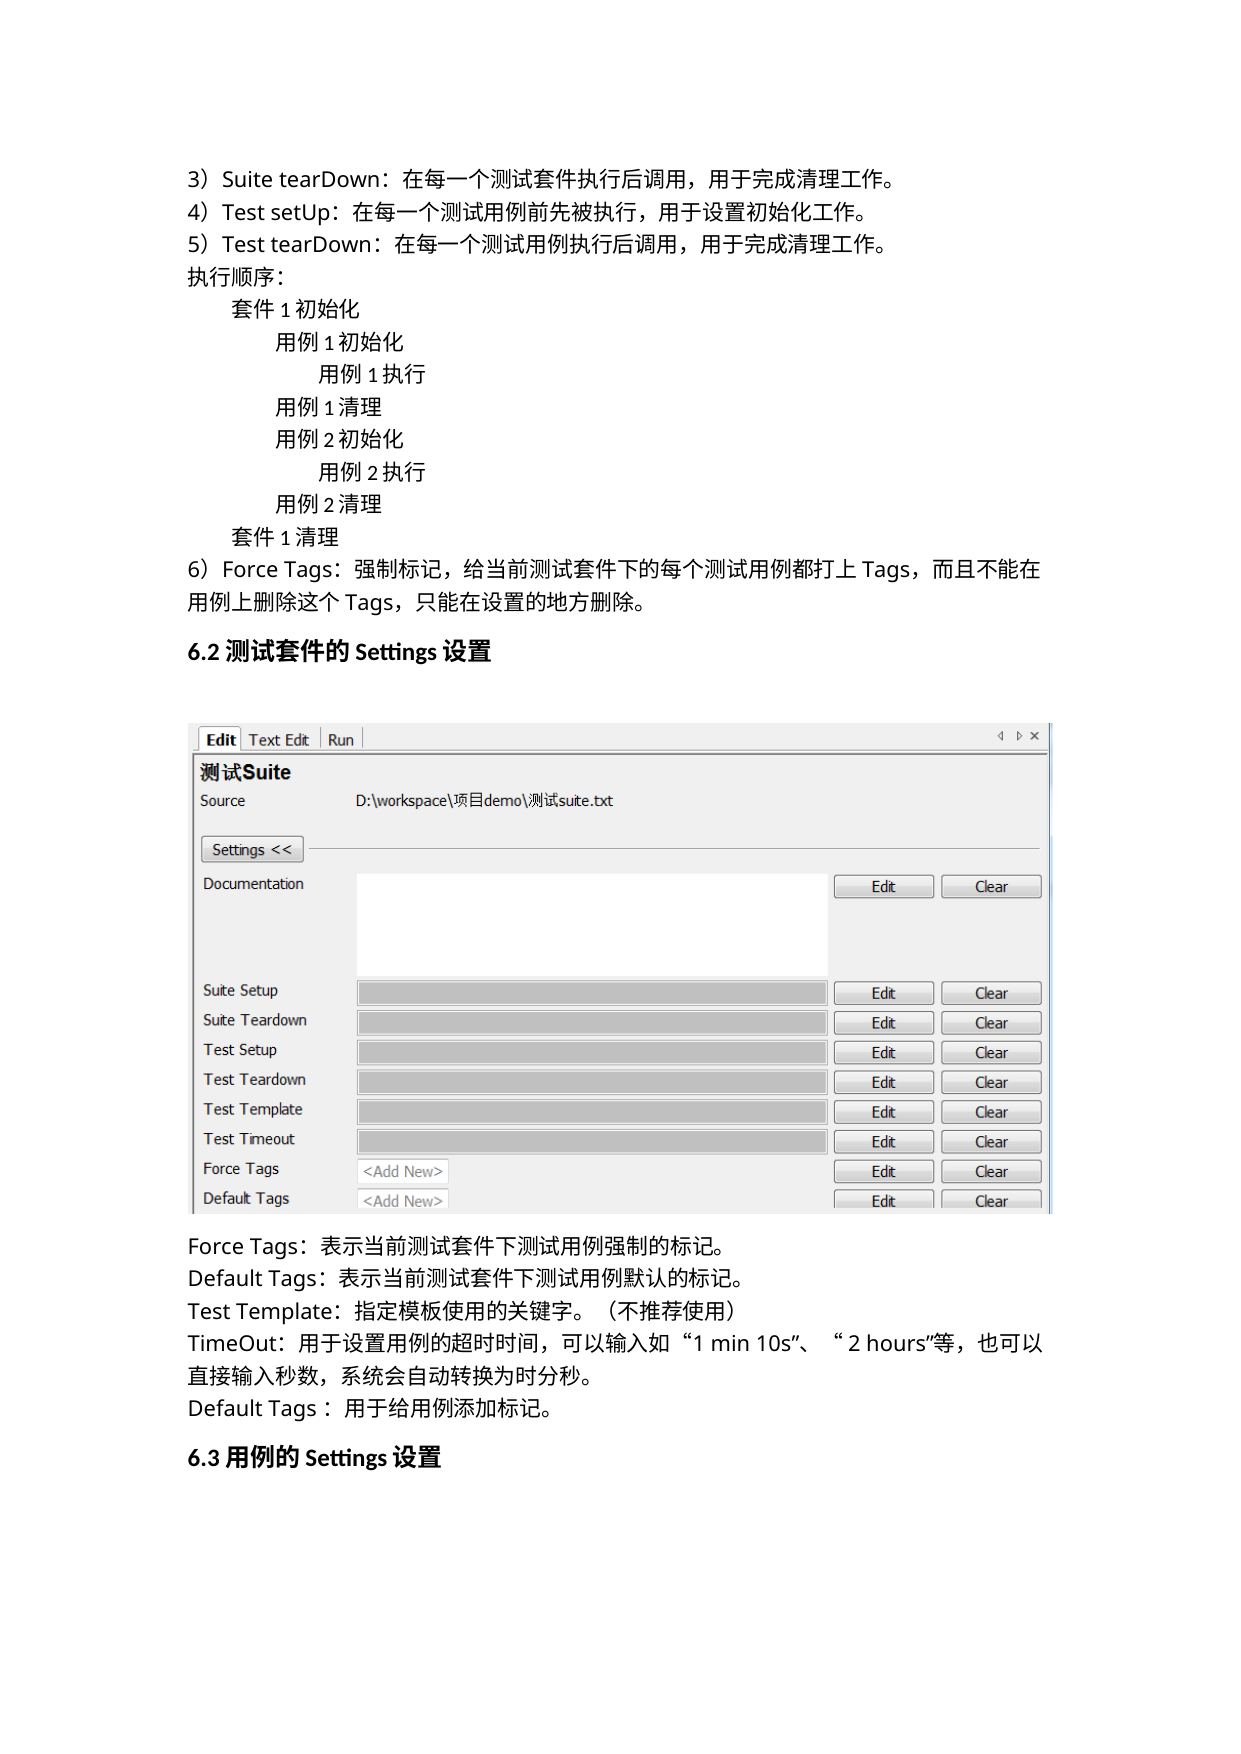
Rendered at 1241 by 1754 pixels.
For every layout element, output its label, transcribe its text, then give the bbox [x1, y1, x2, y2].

text 执行顺序： [187, 259, 1053, 292]
text 套件1清理 [187, 519, 1053, 552]
text 用例1清理 [187, 389, 1053, 422]
text 3）Suite tearDown：在每一个测试套件执行后调用，用于完成清理工作。 [187, 162, 1053, 194]
subtitle 用例的Settings设置 [187, 1423, 1053, 1488]
text 用例2初始化 [187, 422, 1053, 454]
text 5）Test tearDown：在每一个测试用例执行后调用，用于完成清理工作。 [187, 227, 1053, 259]
text 用例2清理 [187, 487, 1053, 519]
text 用例1初始化 [187, 324, 1053, 357]
text Test Template：指定模板使用的关键字。（不推荐使用） [187, 1293, 1053, 1326]
text 6）Force Tags：强制标记，给当前测试套件下的每个测试用例都打上Tags，而且不能在用例上删除这个Tags，只能在设置的地方删除。 [187, 552, 1053, 617]
text 用例2执行 [187, 454, 1053, 487]
subtitle 测试套件的Settings设置 [187, 617, 1053, 682]
text 4）Test setUp：在每一个测试用例前先被执行，用于设置初始化工作。 [187, 194, 1053, 227]
text Default Tags：表示当前测试套件下测试用例默认的标记。 [187, 1261, 1053, 1293]
text Default Tags ：用于给用例添加标记。 [187, 1391, 1053, 1423]
text 套件1初始化 [187, 292, 1053, 324]
text 用例1执行 [187, 357, 1053, 389]
text TimeOut：用于设置用例的超时时间，可以输入如“1 min 10s”、“ 2 hours”等，也可以直接输入秒数，系统会自动转换为时分秒。 [187, 1326, 1053, 1391]
text Force Tags：表示当前测试套件下测试用例强制的标记。 [187, 1228, 1053, 1261]
picture [187, 723, 1053, 1214]
